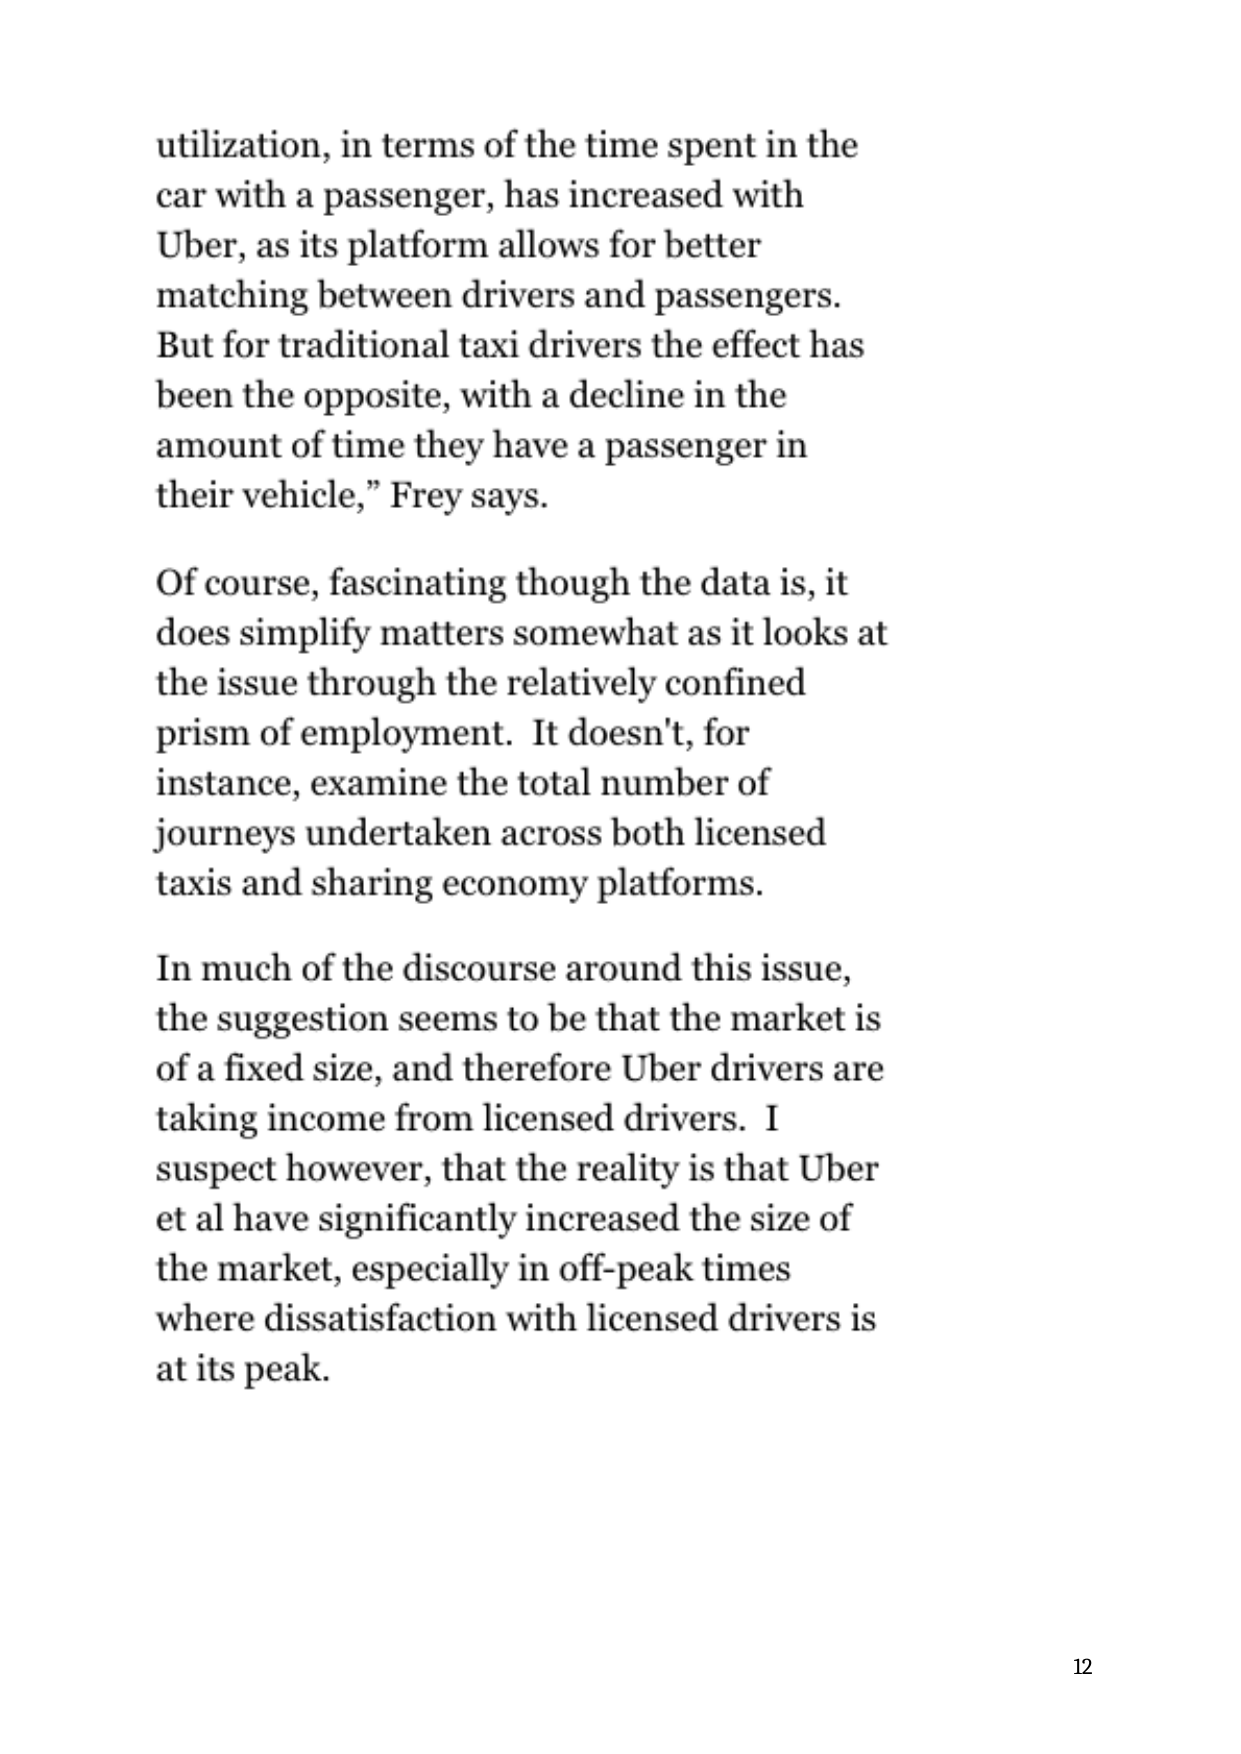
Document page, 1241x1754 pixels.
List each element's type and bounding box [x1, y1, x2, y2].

picture [147, 118, 900, 1425]
